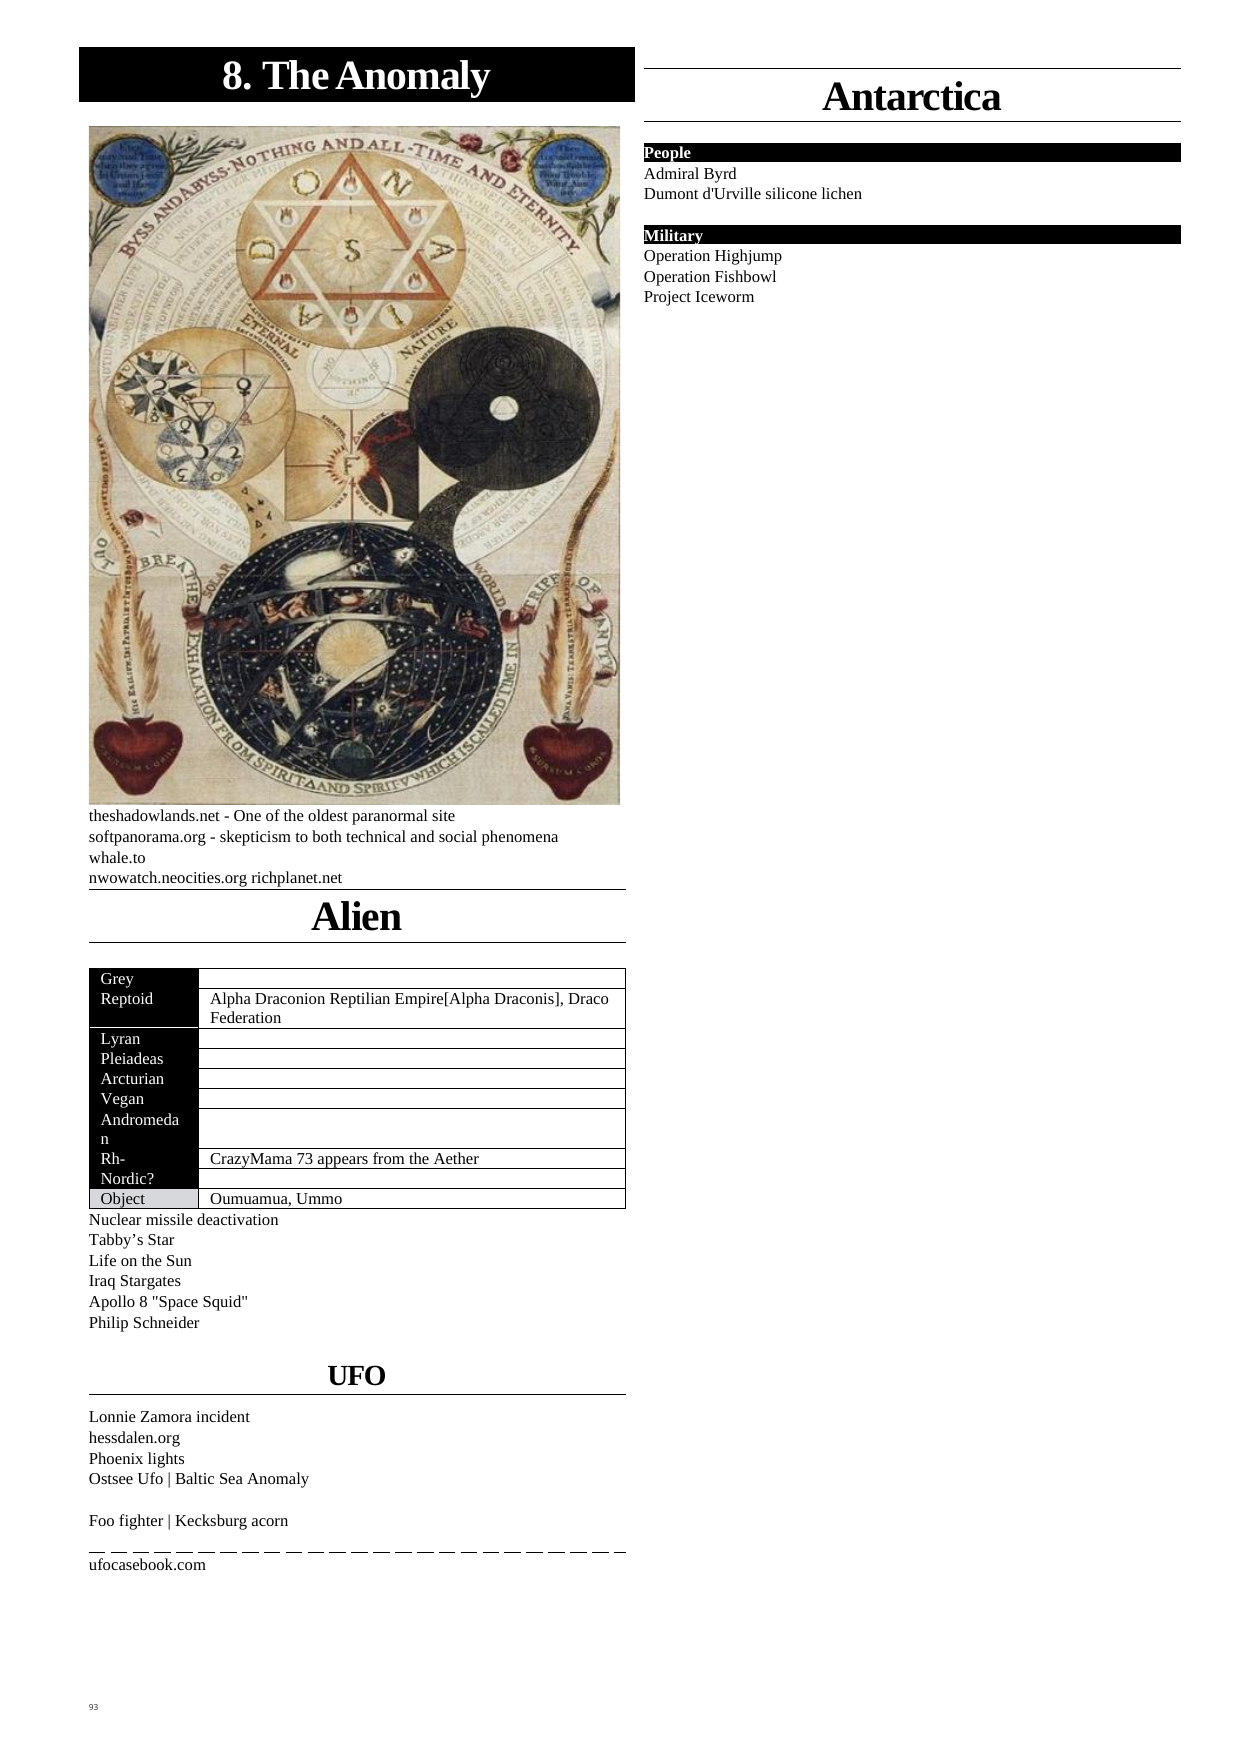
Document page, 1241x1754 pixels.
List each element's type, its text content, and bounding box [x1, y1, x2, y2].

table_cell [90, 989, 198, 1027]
text Lonnie Zamora incident [89, 1407, 626, 1426]
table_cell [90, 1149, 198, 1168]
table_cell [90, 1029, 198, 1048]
text Life on the Sun [89, 1251, 626, 1270]
text Philip Schneider [89, 1312, 626, 1332]
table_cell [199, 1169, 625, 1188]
text Tabby’s Star [89, 1230, 626, 1249]
text hessdalen.org [89, 1428, 626, 1447]
text ufocasebook.com [89, 1552, 626, 1574]
text whale.to [89, 847, 626, 867]
text Phoenix lights [89, 1448, 626, 1468]
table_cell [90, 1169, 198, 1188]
text Operation Highjump [644, 246, 1181, 265]
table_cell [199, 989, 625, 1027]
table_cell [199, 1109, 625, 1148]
subtitle Antarctica [644, 69, 1181, 121]
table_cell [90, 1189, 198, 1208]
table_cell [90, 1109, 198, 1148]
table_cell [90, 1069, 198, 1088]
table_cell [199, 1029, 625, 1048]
text Dumont d'Urville silicone lichen [644, 184, 1181, 203]
subtitle Alien [89, 890, 626, 942]
subtitle Military [644, 225, 1181, 244]
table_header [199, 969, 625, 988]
text Apollo 8 "Space Squid" [89, 1292, 626, 1311]
text Operation Fishbowl [644, 267, 1181, 286]
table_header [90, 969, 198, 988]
subtitle UFO [89, 1358, 626, 1394]
picture [88, 126, 621, 805]
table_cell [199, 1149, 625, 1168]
text Nuclear missile deactivation [89, 1209, 626, 1228]
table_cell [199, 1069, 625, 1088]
subtitle The Anomaly [80, 49, 634, 101]
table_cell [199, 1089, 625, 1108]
text Iraq Stargates [89, 1271, 626, 1290]
text nwowatch.neocities.org richplanet.net [89, 868, 626, 887]
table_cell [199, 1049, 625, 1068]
text Project Iceworm [644, 287, 1181, 306]
subtitle People [644, 143, 1181, 162]
text Admiral Byrd [644, 163, 1181, 183]
text Foo fighter | Kecksburg acorn [89, 1510, 626, 1529]
text Ostsee Ufo | Baltic Sea Anomaly [89, 1469, 626, 1488]
text softpanorama.org - skepticism to both technical and social phenomena [89, 827, 626, 846]
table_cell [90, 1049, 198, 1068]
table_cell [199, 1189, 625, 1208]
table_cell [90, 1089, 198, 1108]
